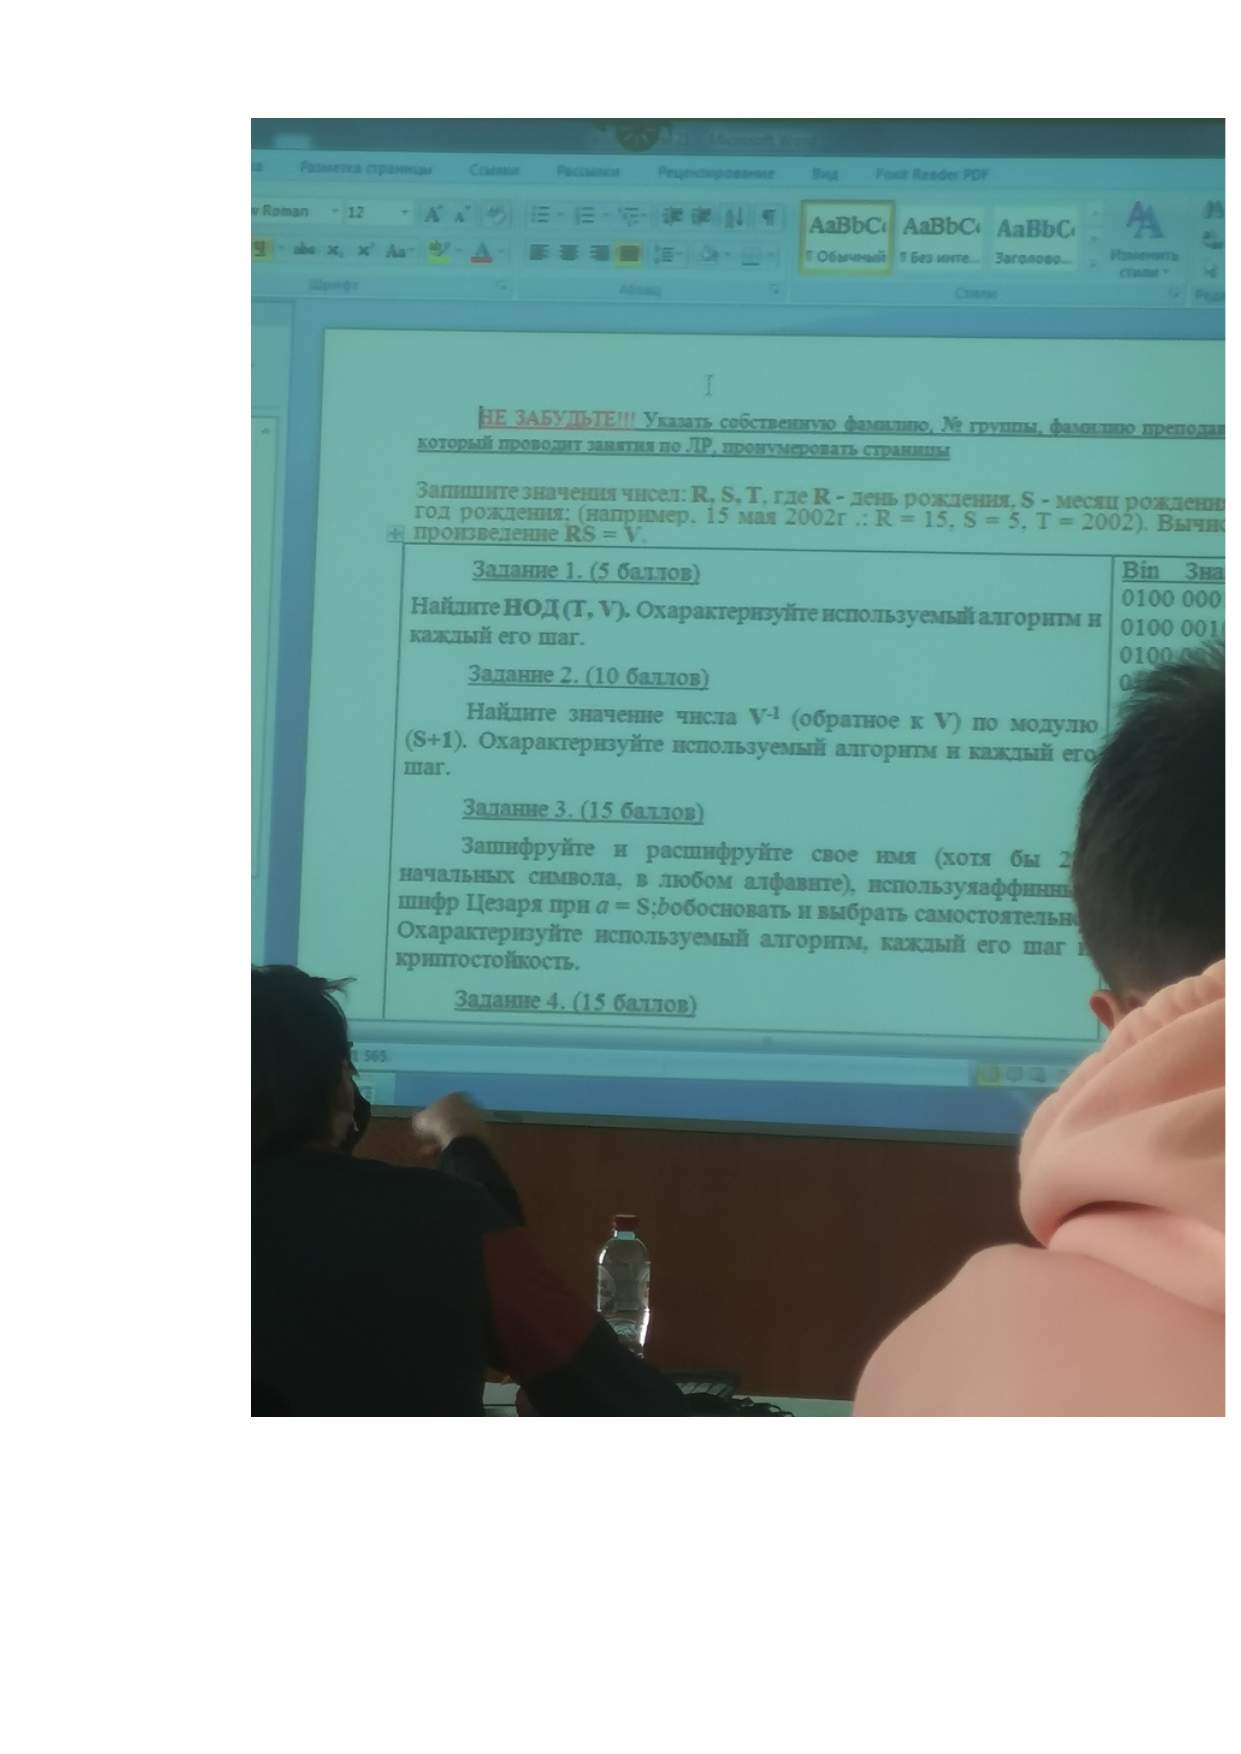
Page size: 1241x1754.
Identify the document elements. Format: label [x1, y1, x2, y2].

picture [251, 118, 1226, 1417]
